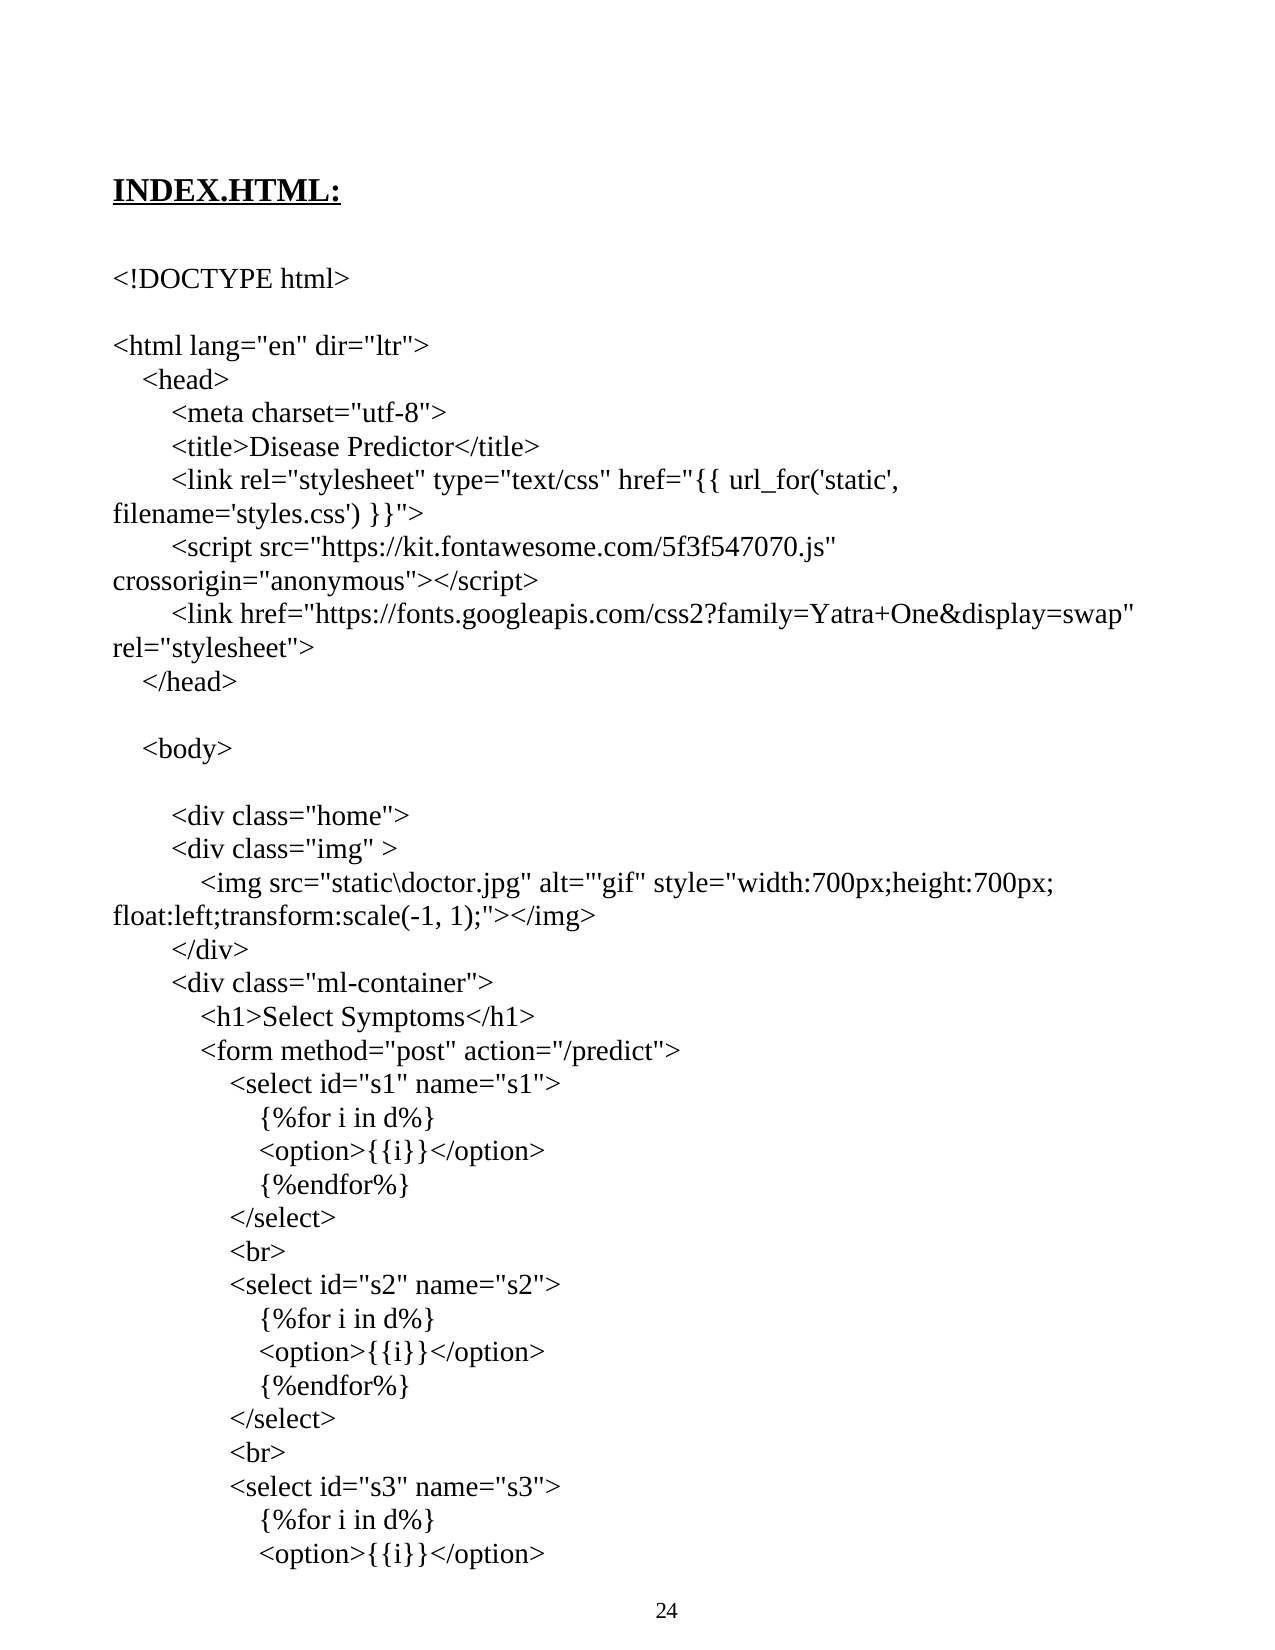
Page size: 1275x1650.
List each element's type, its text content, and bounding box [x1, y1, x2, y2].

text INDEX.HTML: [112, 170, 1200, 208]
text <div class="ml-container"> [112, 966, 1200, 999]
text <link href="https://fonts.googleapis.com/css2?family=Yatra+One&display=swap" rel="stylesheet"> [112, 597, 1200, 664]
text <option>{{i}}</option> [112, 1334, 1200, 1368]
text {%for i in d%} [112, 1100, 1200, 1133]
text <head> [112, 362, 1200, 395]
text <option>{{i}}</option> [112, 1133, 1200, 1167]
text <link rel="stylesheet" type="text/css" href="{{ url_for('static', filename='styles.css') }}"> [112, 462, 1200, 529]
text {%endfor%} [112, 1167, 1200, 1200]
text <div class="img" > [112, 831, 1200, 865]
text <br> [112, 1435, 1200, 1469]
text <form method="post" action="/predict"> [112, 1033, 1200, 1066]
text <body> [112, 731, 1200, 764]
text <select id="s3" name="s3"> [112, 1469, 1200, 1502]
text <script src="https://kit.fontawesome.com/5f3f547070.js" crossorigin="anonymous"></script> [112, 529, 1200, 597]
text <select id="s2" name="s2"> [112, 1267, 1200, 1301]
text <html lang="en" dir="ltr"> [112, 328, 1200, 362]
text <title>Disease Predictor</title> [112, 429, 1200, 462]
text <!DOCTYPE html> [112, 261, 1200, 295]
text {%for i in d%} [112, 1301, 1200, 1334]
text <br> [112, 1234, 1200, 1267]
text </div> [112, 932, 1200, 966]
text <h1>Select Symptoms</h1> [112, 999, 1200, 1033]
text <img src="static\doctor.jpg" alt="'gif" style="width:700px;height:700px; float:left;transform:scale(-1, 1);"></img> [112, 865, 1200, 932]
text <div class="home"> [112, 798, 1200, 831]
text {%for i in d%} [112, 1502, 1200, 1536]
text </select> [112, 1200, 1200, 1234]
text {%endfor%} [112, 1368, 1200, 1402]
text </head> [112, 664, 1200, 697]
text <meta charset="utf-8"> [112, 395, 1200, 429]
text <option>{{i}}</option> [112, 1536, 1200, 1569]
text <select id="s1" name="s1"> [112, 1066, 1200, 1100]
text </select> [112, 1402, 1200, 1435]
